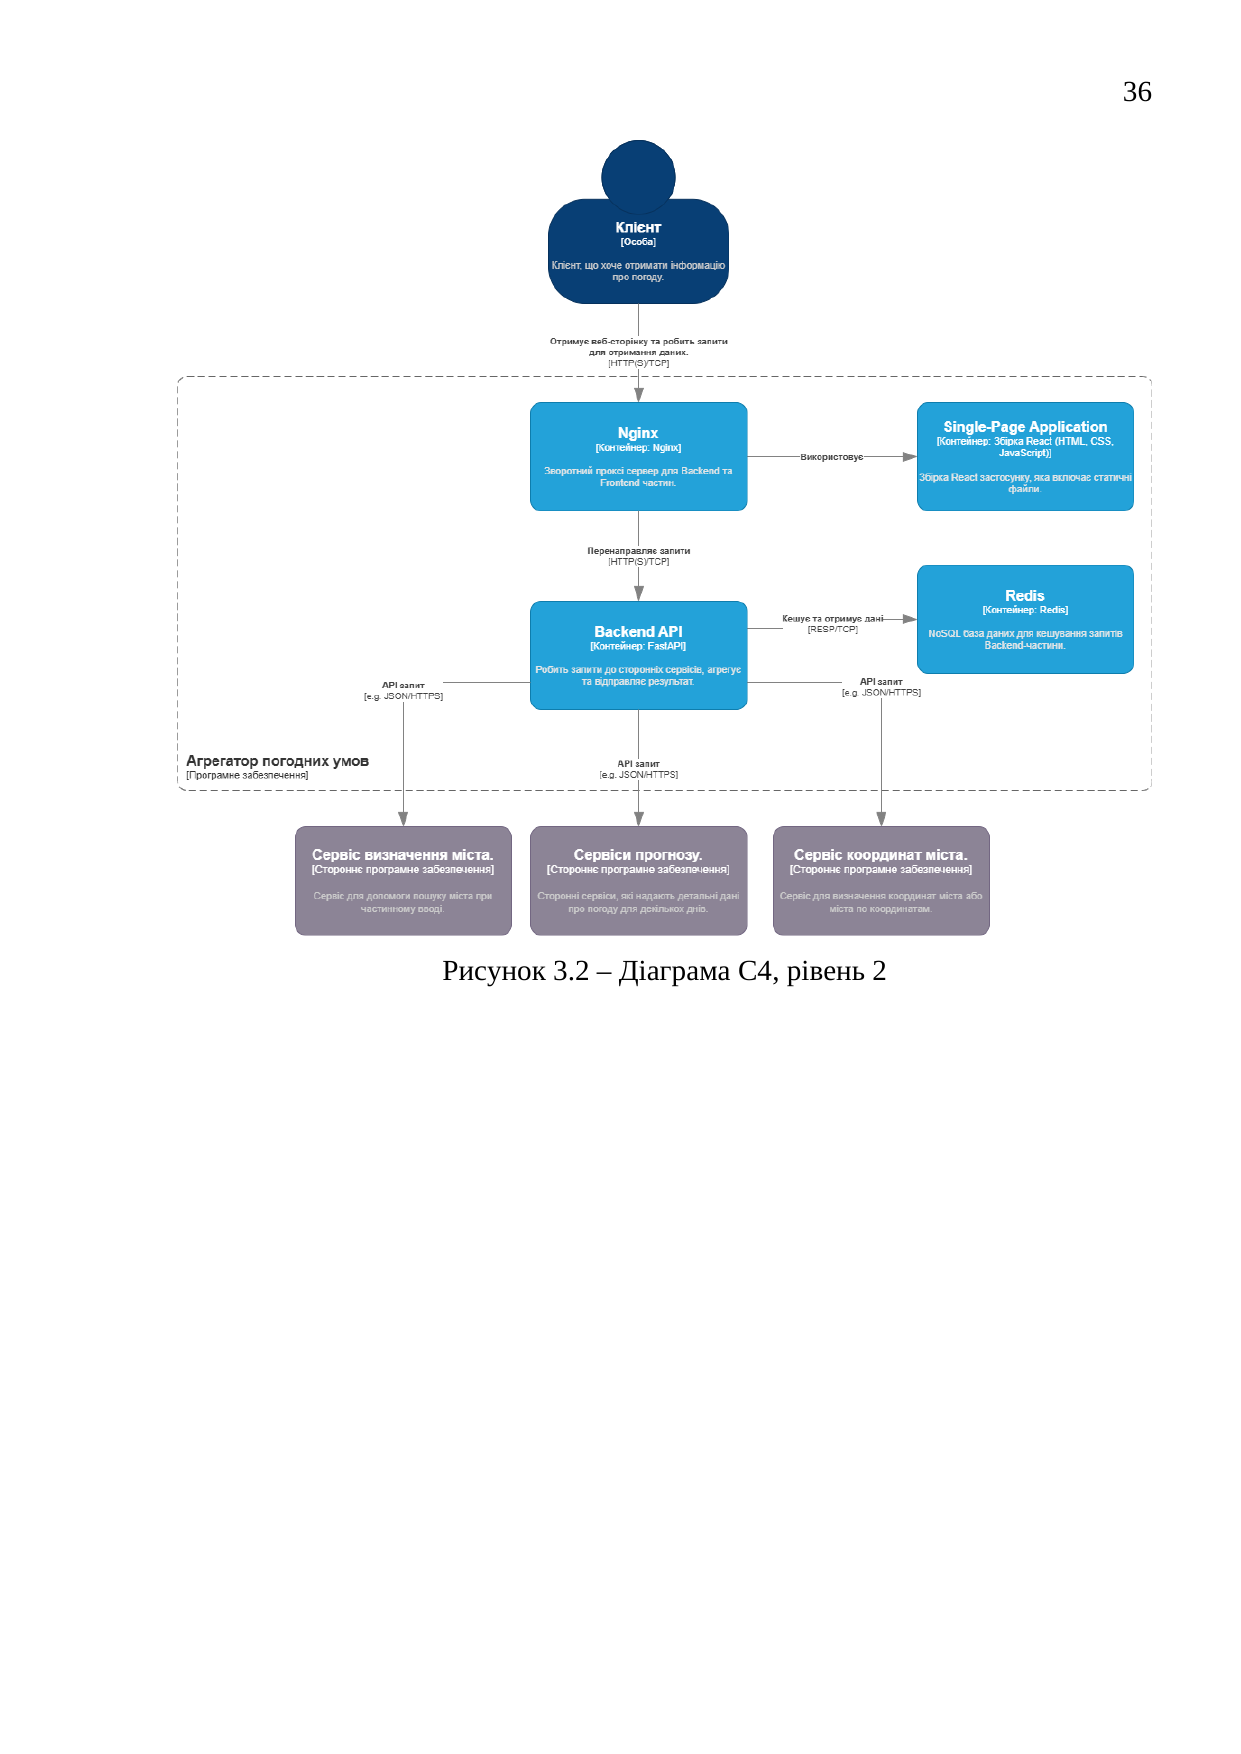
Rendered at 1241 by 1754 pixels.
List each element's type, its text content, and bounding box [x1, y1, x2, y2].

text Рисунок 3.2 – Діаграма C4, рівень 2 [177, 953, 1152, 986]
picture [177, 140, 1152, 936]
